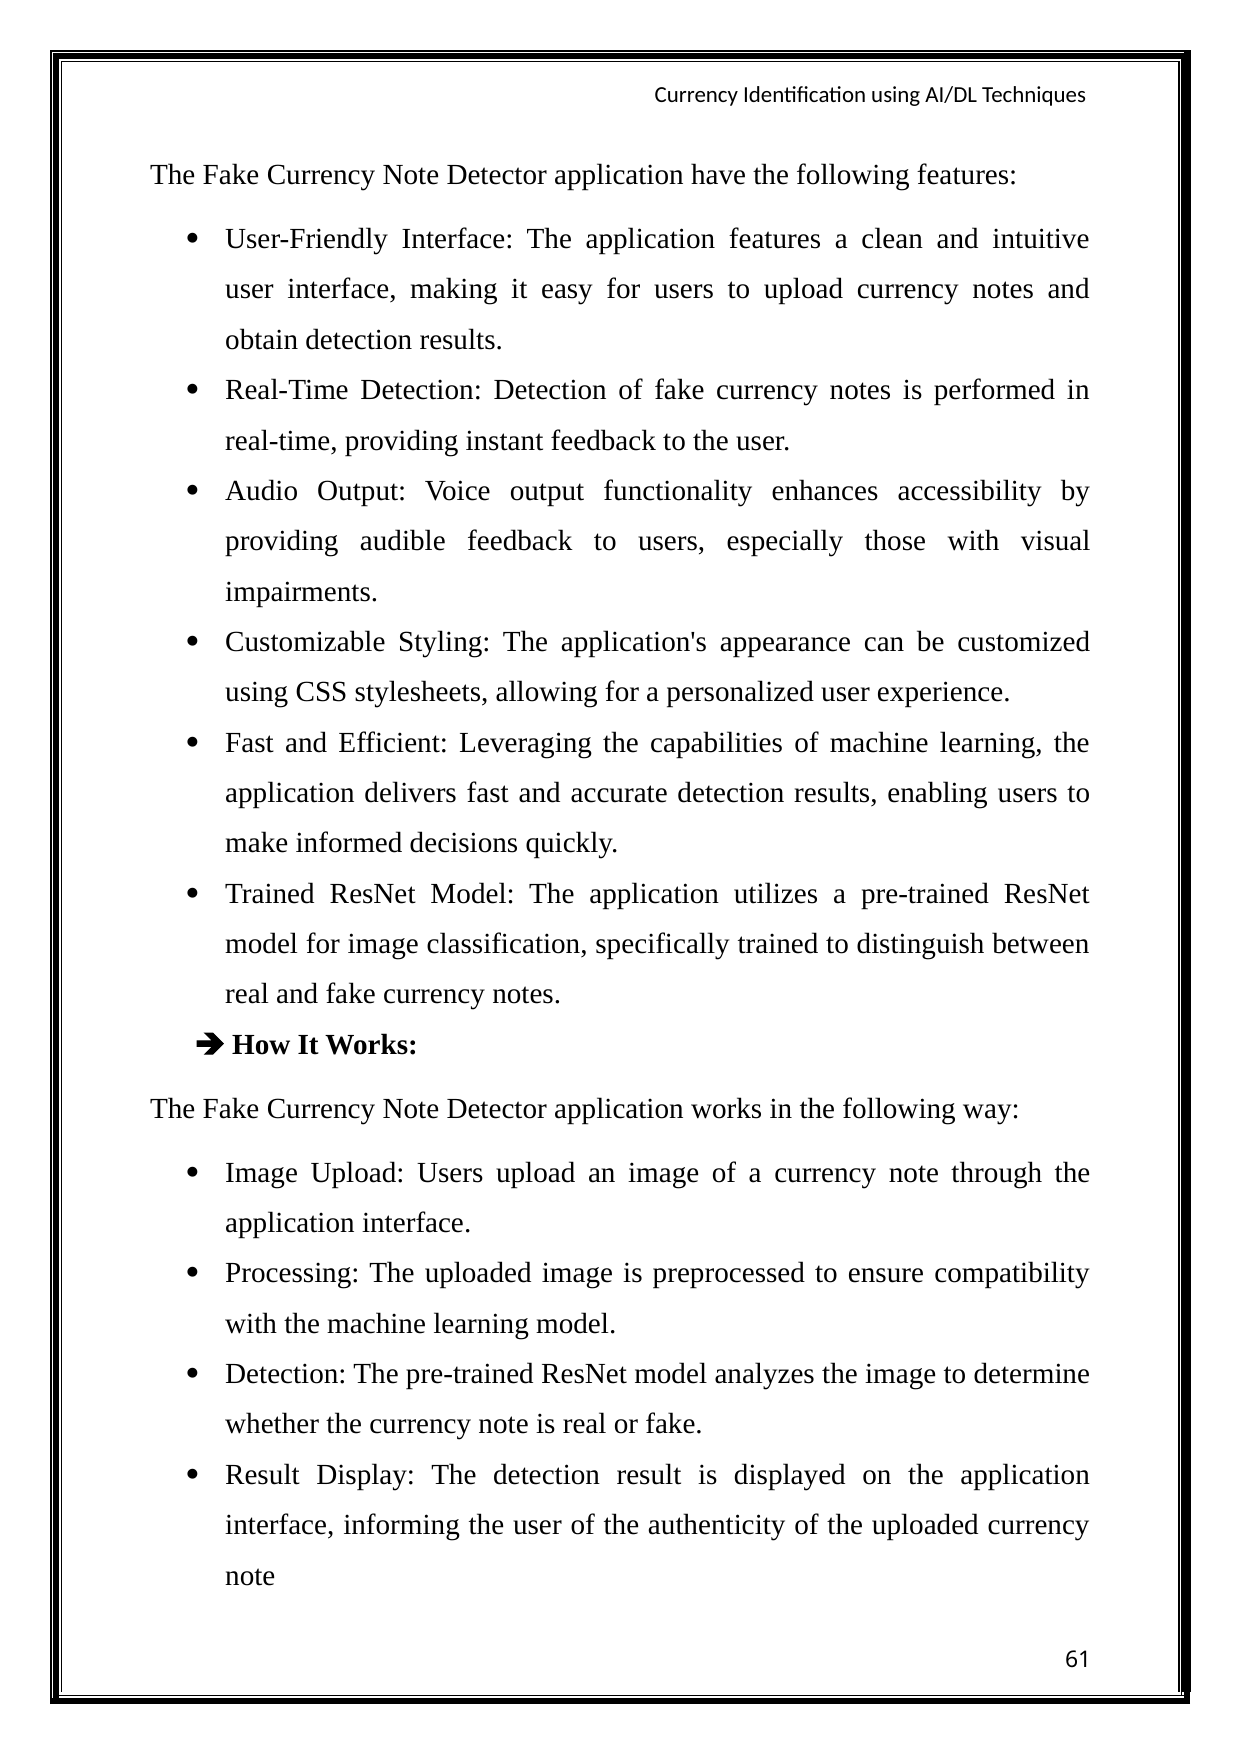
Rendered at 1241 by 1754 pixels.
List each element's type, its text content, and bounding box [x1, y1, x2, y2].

list Image Upload: Users upload an image of a currency note through the application interface. [187, 1155, 1091, 1239]
list Customizable Styling: The application's appearance can be customized using CSS stylesheets, allowing for a personalized user experience. [187, 624, 1091, 708]
list How It Works: [194, 1027, 1091, 1060]
list Fast and Efficient: Leveraging the capabilities of machine learning, the application delivers fast and accurate detection results, enabling users to make informed decisions quickly. [187, 725, 1091, 859]
list Real-Time Detection: Detection of fake currency notes is performed in real-time, providing instant feedback to the user. [187, 372, 1091, 456]
list Result Display: The detection result is displayed on the application interface, informing the user of the authenticity of the uploaded currency note [187, 1457, 1091, 1591]
text The Fake Currency Note Detector application works in the following way: [150, 1091, 1091, 1124]
list Audio Output: Voice output functionality enhances accessibility by providing audible feedback to users, especially those with visual impairments. [187, 473, 1091, 607]
list Processing: The uploaded image is preprocessed to ensure compatibility with the machine learning model. [187, 1256, 1091, 1339]
list Trained ResNet Model: The application utilizes a pre-trained ResNet model for image classification, specifically trained to distinguish between real and fake currency notes. [187, 876, 1091, 1010]
list Detection: The pre-trained ResNet model analyzes the image to determine whether the currency note is real or fake. [187, 1356, 1091, 1440]
text The Fake Currency Note Detector application have the following features: [150, 157, 1091, 191]
list User-Friendly Interface: The application features a clean and intuitive user interface, making it easy for users to upload currency notes and obtain detection results. [187, 221, 1091, 355]
